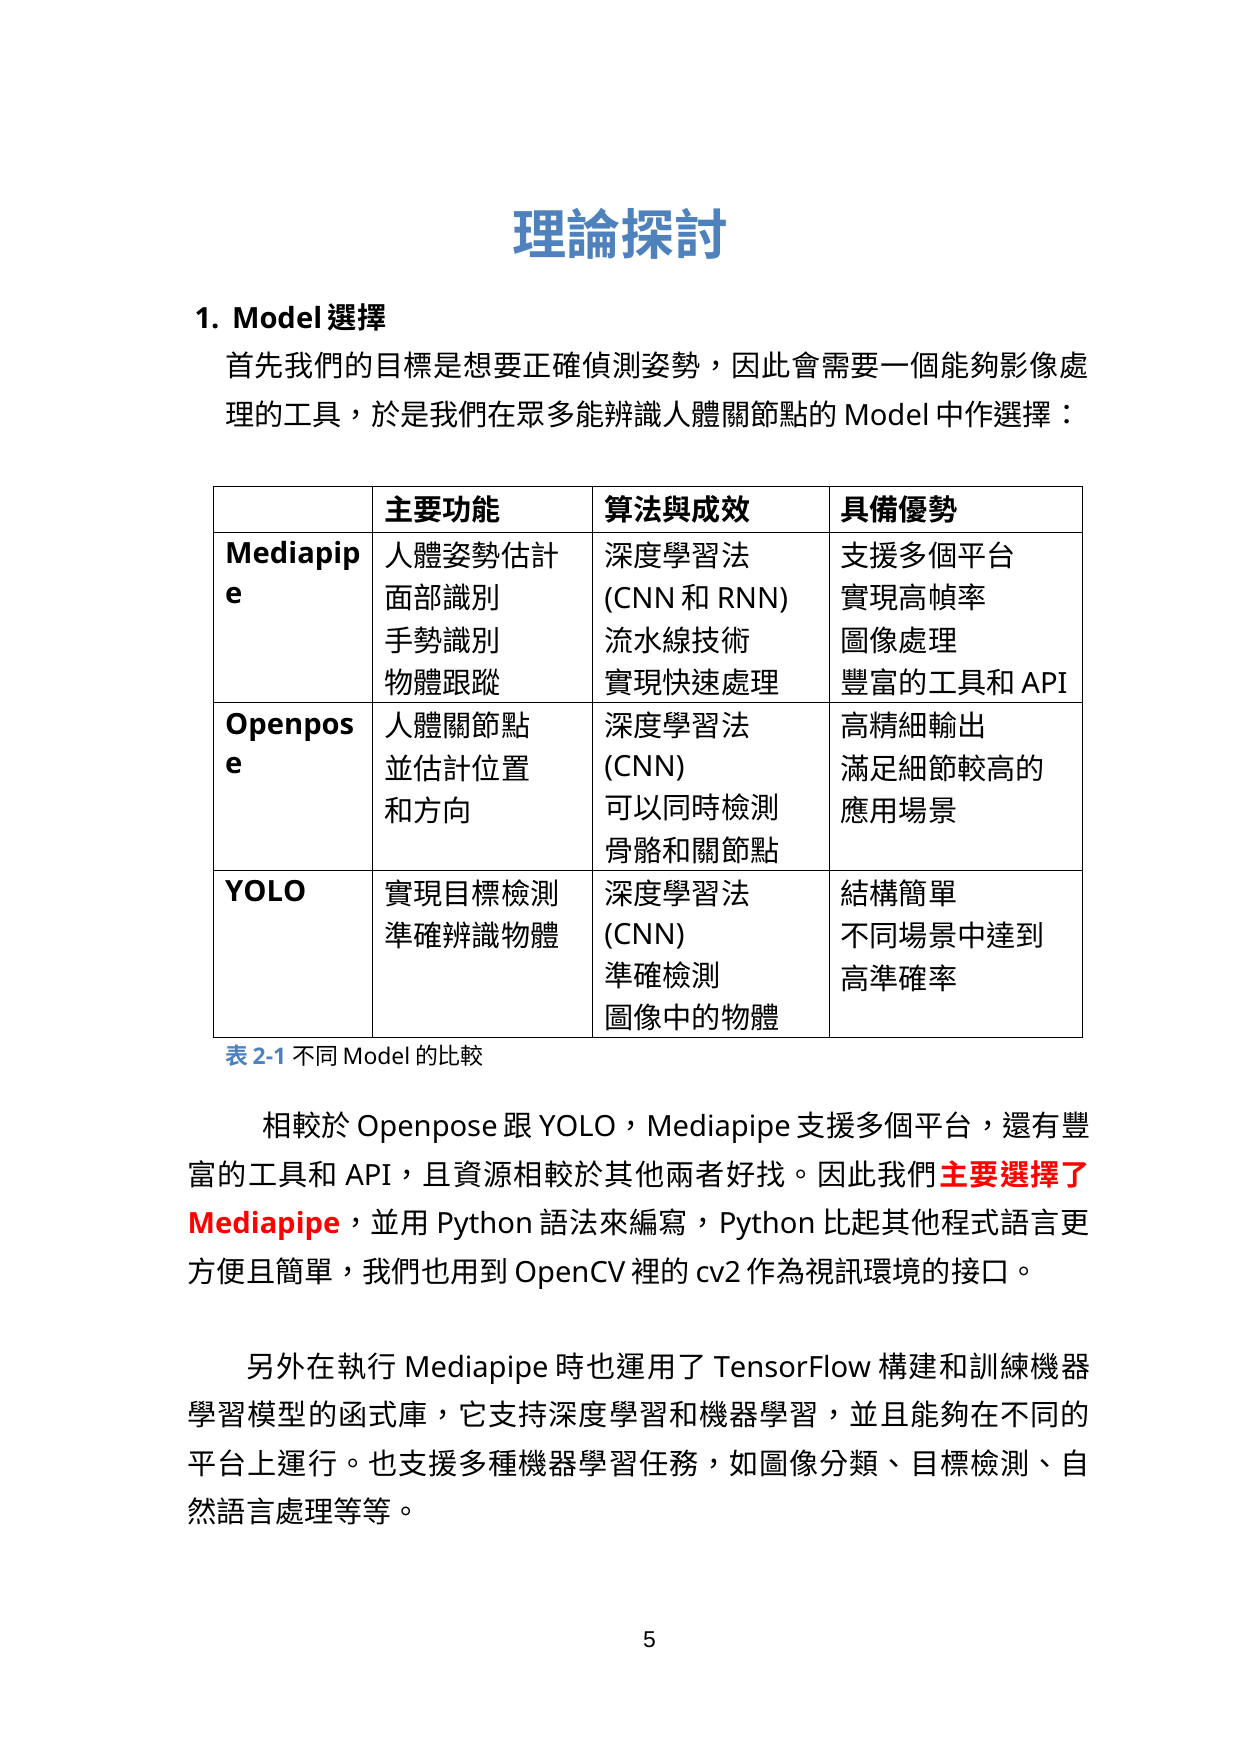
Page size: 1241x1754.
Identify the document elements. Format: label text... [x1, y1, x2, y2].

table_cell 支援多個平台 實現高幀率 圖像處理 豐富的工具和API [830, 533, 1082, 702]
table_header 算法與成效 [593, 487, 829, 532]
text 相較於Openpose跟YOLO，Mediapipe支援多個平台，還有豐富的工具和API，且資源相較於其他兩者好找。因此我們主要選擇了Mediapipe，並用Python語法來編寫，Python比起其他程式語言更方便且簡單，我們也用到OpenCV裡的cv2作為視訊環境的接口。 [187, 1103, 1090, 1291]
table_cell 高精細輸出 滿足細節較高的應用場景 [830, 703, 1082, 869]
table_cell 人體姿勢估計 面部識別 手勢識別 物體跟蹤 [373, 533, 592, 702]
table_cell 人體關節點 並估計位置 和方向 [373, 703, 592, 869]
table_cell 深度學習法 (CNN) 可以同時檢測 骨骼和關節點 [593, 703, 829, 869]
subtitle 理論探討 [150, 192, 1090, 270]
table_cell 結構簡單 不同場景中達到高準確率 [830, 871, 1082, 1037]
table_cell 深度學習法 (CNN和RNN) 流水線技術 實現快速處理 [593, 533, 829, 702]
table_header 主要功能 [373, 487, 592, 532]
table_cell 實現目標檢測 準確辨識物體 [373, 871, 592, 1037]
table_header [214, 487, 372, 532]
text 另外在執行Mediapipe時也運用了TensorFlow構建和訓練機器學習模型的函式庫，它支持深度學習和機器學習，並且能夠在不同的平台上運行。也支援多種機器學習任務，如圖像分類、目標檢測、自然語言處理等等。 [187, 1343, 1090, 1531]
table_cell Openpose [214, 703, 372, 869]
table_header 具備優勢 [830, 487, 1082, 532]
text 表2-1 不同Model的比較 [150, 1038, 1090, 1072]
list Model選擇 [194, 294, 1090, 337]
table_cell Mediapipe [214, 533, 372, 702]
table_cell 深度學習法 (CNN) 準確檢測 圖像中的物體 [593, 871, 829, 1037]
table_cell YOLO [214, 871, 372, 1037]
list 首先我們的目標是想要正確偵測姿勢，因此會需要一個能夠影像處理的工具，於是我們在眾多能辨識人體關節點的Model中作選擇： [225, 343, 1090, 434]
